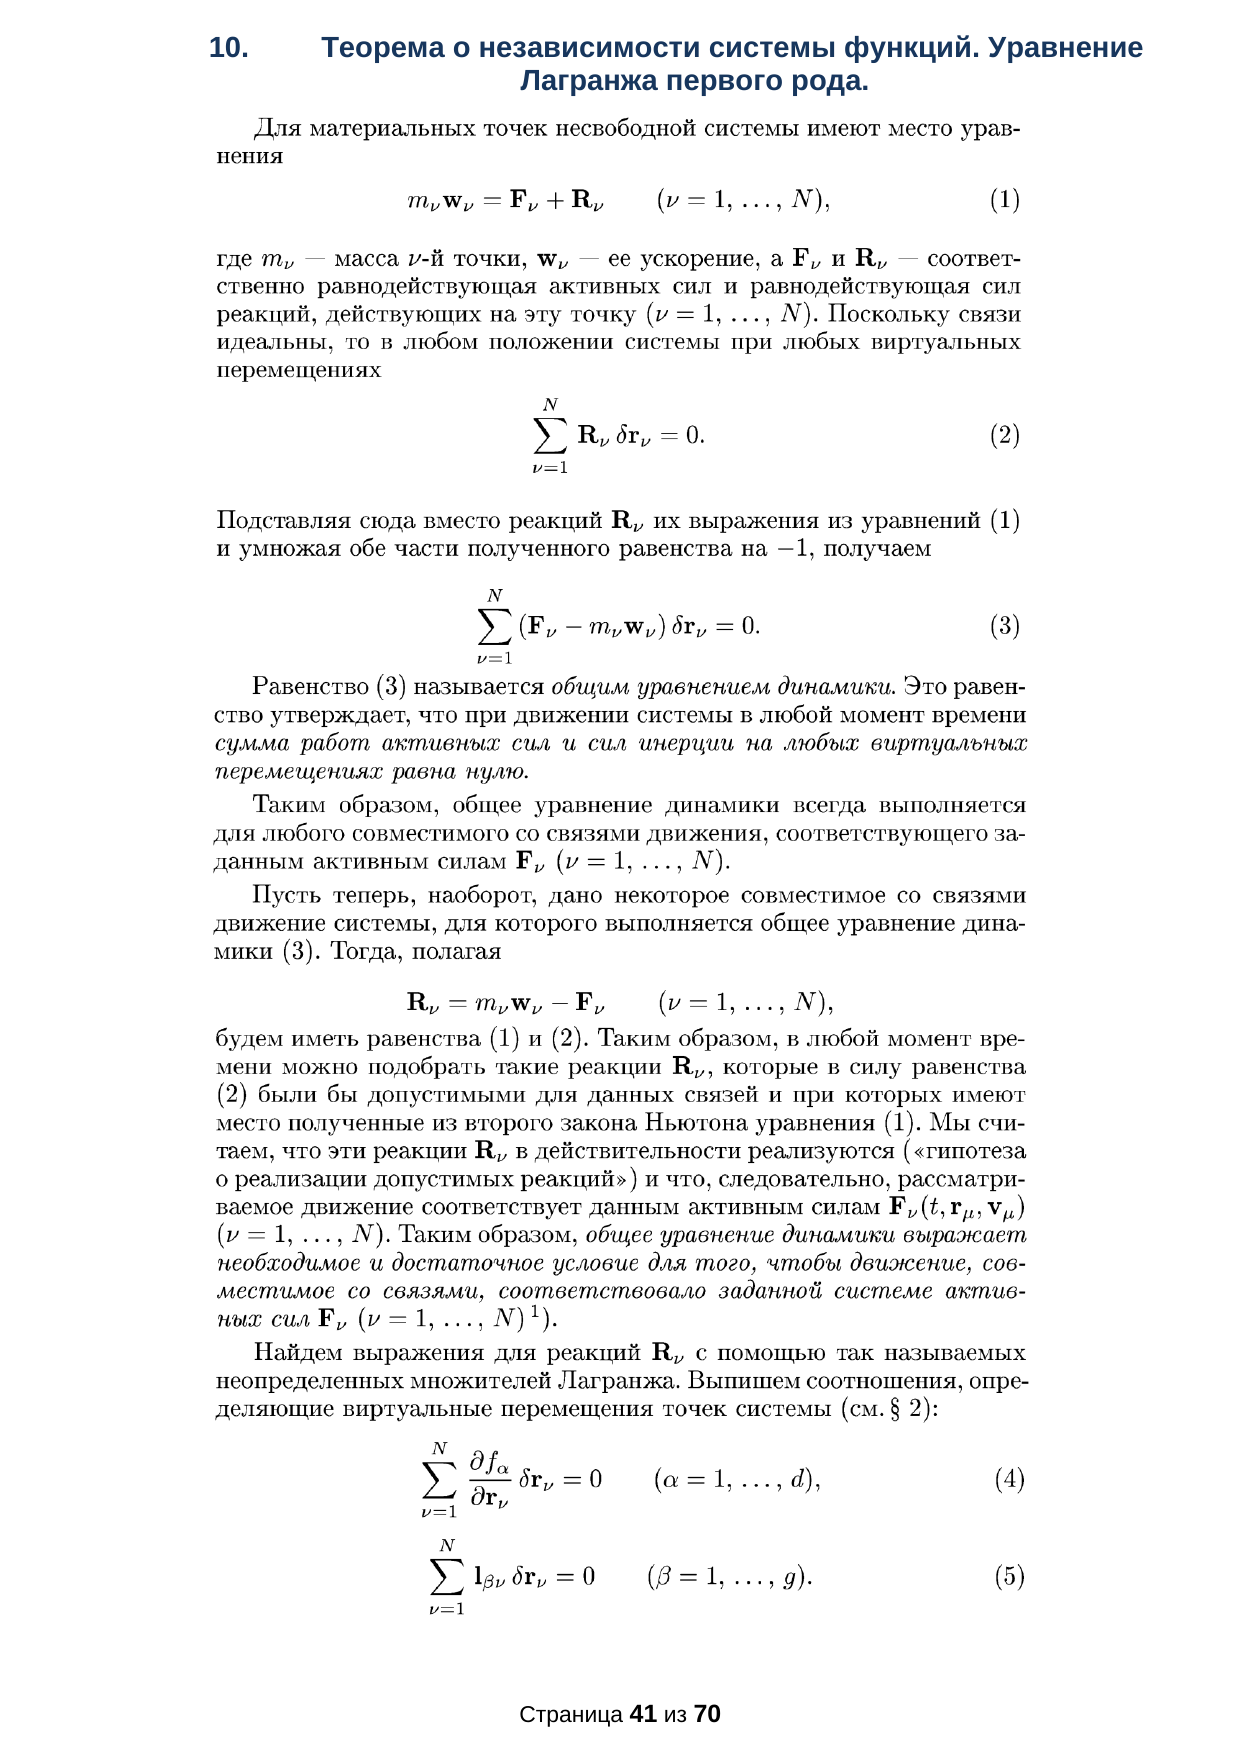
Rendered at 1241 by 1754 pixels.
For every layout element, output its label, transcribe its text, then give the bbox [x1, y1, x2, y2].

subtitle Теорема о независимости системы функций. Уравнение Лагранжа первого рода. [142, 29, 1211, 97]
picture [208, 1025, 1032, 1620]
picture [208, 674, 1032, 1022]
picture [211, 109, 1029, 671]
